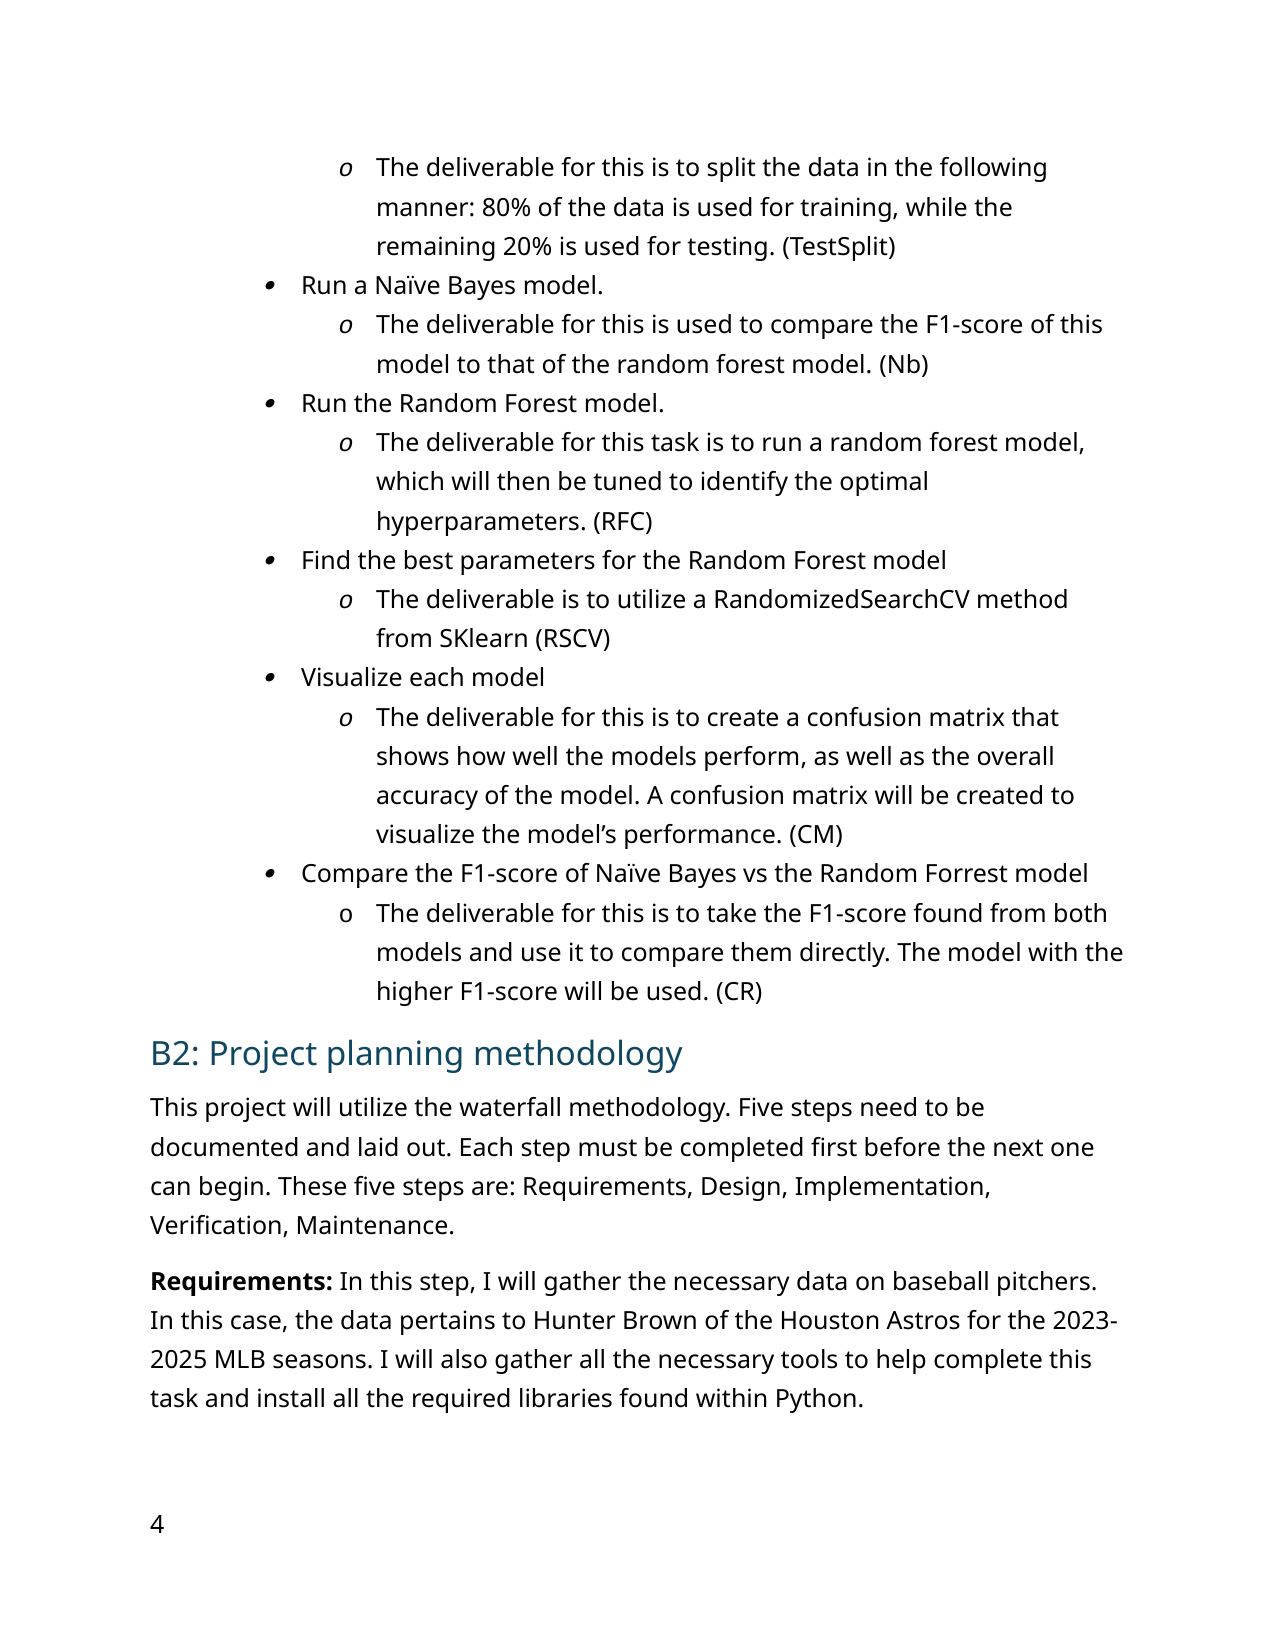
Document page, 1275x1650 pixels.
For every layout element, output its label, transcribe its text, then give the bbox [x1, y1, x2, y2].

subtitle B2: Project planning methodology [150, 1029, 1125, 1075]
list The deliverable for this is used to compare the F1-score of this model to that of the random forest model. [338, 307, 1125, 380]
list Find the best parameters for the Random Forest model [263, 542, 1125, 576]
list The deliverable is to utilize a RandomizedSearchCV method from SKlearn [338, 581, 1125, 655]
list The deliverable for this is to create a confusion matrix that shows how well the models perform, as well as the overall accuracy of the model. A confusion matrix will be created to visualize the model’s performance. [338, 699, 1125, 851]
list Visualize each model [263, 660, 1125, 694]
list The deliverable for this task is to run a random forest model, which will then be tuned to identify the optimal hyperparameters. [338, 424, 1125, 537]
list Compare the F1-score of Naïve Bayes vs the Random Forrest model [263, 856, 1125, 890]
list The deliverable for this is to take the F1-score found from both models and use it to compare them directly. The model with the higher F1-score will be used. [338, 895, 1125, 1008]
list Run a Naïve Bayes model. [263, 268, 1125, 302]
list The deliverable for this is to split the data in the following manner: 80% of the data is used for training, while the remaining 20% is used for testing. [338, 150, 1125, 263]
text Requirements: In this step, I will gather the necessary data on baseball pitchers. In this case, the data pertains to Hunter Brown of the Houston Astros for the 2023-2025 MLB seasons. I will also gather all the necessary tools to help complete this task and install all the required libraries found within Python. [150, 1263, 1125, 1415]
text This project will utilize the waterfall methodology. Five steps need to be documented and laid out. Each step must be completed first before the next one can begin. These five steps are: Requirements, Design, Implementation, Verification, Maintenance. [150, 1090, 1125, 1242]
list Run the Random Forest model. [263, 385, 1125, 419]
